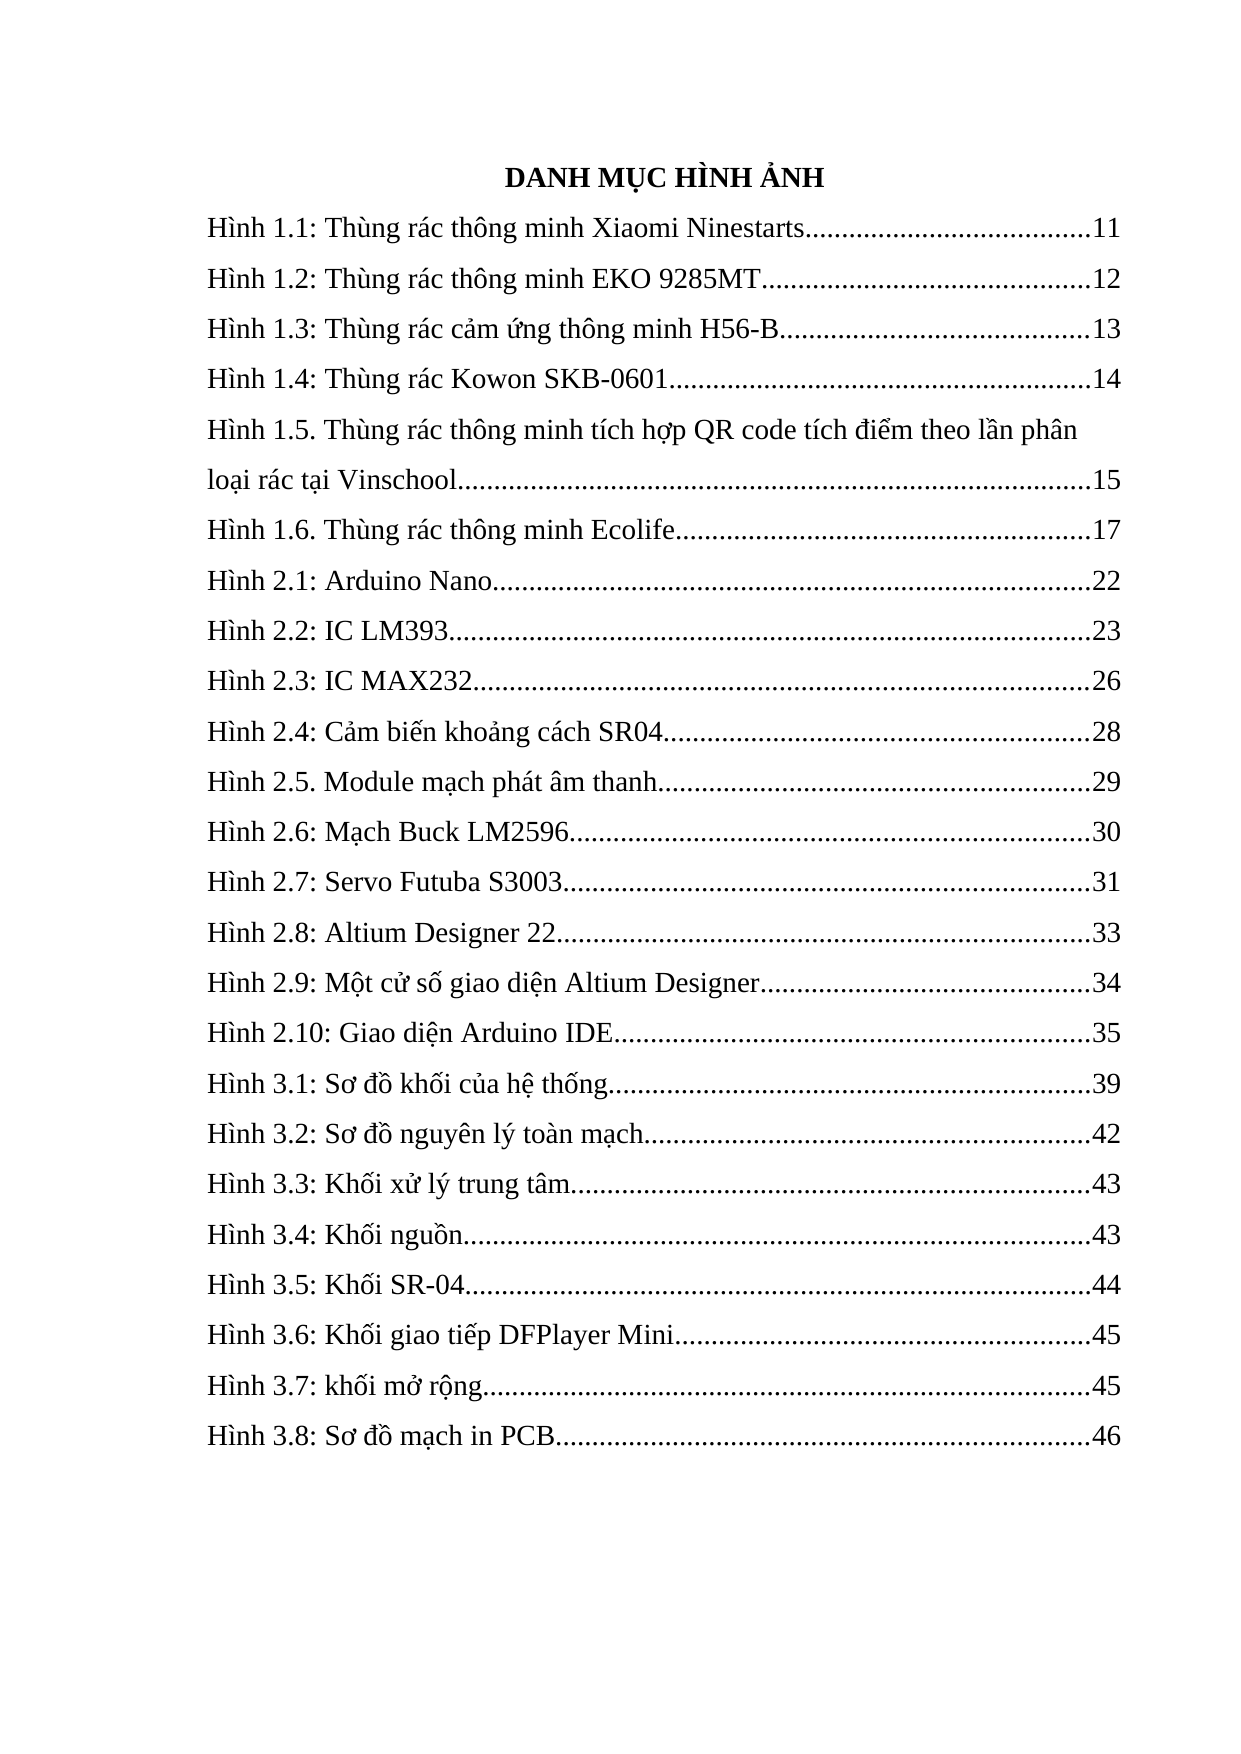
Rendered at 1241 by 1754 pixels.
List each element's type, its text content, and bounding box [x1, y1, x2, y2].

text Hình 1.2: Thùng rác thông minh EKO 9285MT 12 [207, 261, 1122, 294]
text Hình 2.1: Arduino Nano 22 [207, 563, 1122, 596]
text Hình 2.4: Cảm biến khoảng cách SR04 28 [207, 714, 1122, 747]
text Hình 3.6: Khối giao tiếp DFPlayer Mini 45 [207, 1317, 1122, 1351]
text Hình 1.3: Thùng rác cảm ứng thông minh H56-B 13 [207, 311, 1122, 345]
text Hình 2.5. Module mạch phát âm thanh 29 [207, 764, 1122, 797]
text Hình 3.5: Khối SR-04 44 [207, 1267, 1122, 1301]
text Hình 3.4: Khối nguồn 43 [207, 1217, 1122, 1250]
text Hình 1.4: Thùng rác Kowon SKB-0601 14 [207, 361, 1122, 395]
text Hình 1.6. Thùng rác thông minh Ecolife 17 [207, 512, 1122, 546]
subtitle DANH MỤC HÌNH ẢNH [207, 160, 1122, 194]
text Hình 2.2: IC LM393 23 [207, 613, 1122, 647]
text Hình 3.3: Khối xử lý trung tâm 43 [207, 1166, 1122, 1200]
text Hình 1.5. Thùng rác thông minh tích hợp QR code tích điểm theo lần phân loại rác tại Vinschool. 15 [207, 412, 1122, 496]
text Hình 2.10: Giao diện Arduino IDE 35 [207, 1016, 1122, 1049]
text Hình 3.1: Sơ đồ khối của hệ thống 39 [207, 1066, 1122, 1099]
text Hình 3.7: khối mở rộng 45 [207, 1368, 1122, 1401]
text Hình 2.3: IC MAX232 26 [207, 663, 1122, 697]
text Hình 3.2: Sơ đồ nguyên lý toàn mạch 42 [207, 1116, 1122, 1150]
text Hình 2.7: Servo Futuba S3003 31 [207, 864, 1122, 898]
text Hình 2.9: Một cử số giao diện Altium Designer 34 [207, 965, 1122, 999]
text Hình 1.1: Thùng rác thông minh Xiaomi Ninestarts 11 [207, 211, 1122, 244]
text Hình 2.8: Altium Designer 22 33 [207, 915, 1122, 948]
text Hình 3.8: Sơ đồ mạch in PCB 46 [207, 1418, 1122, 1452]
text Hình 2.6: Mạch Buck LM2596 30 [207, 814, 1122, 848]
